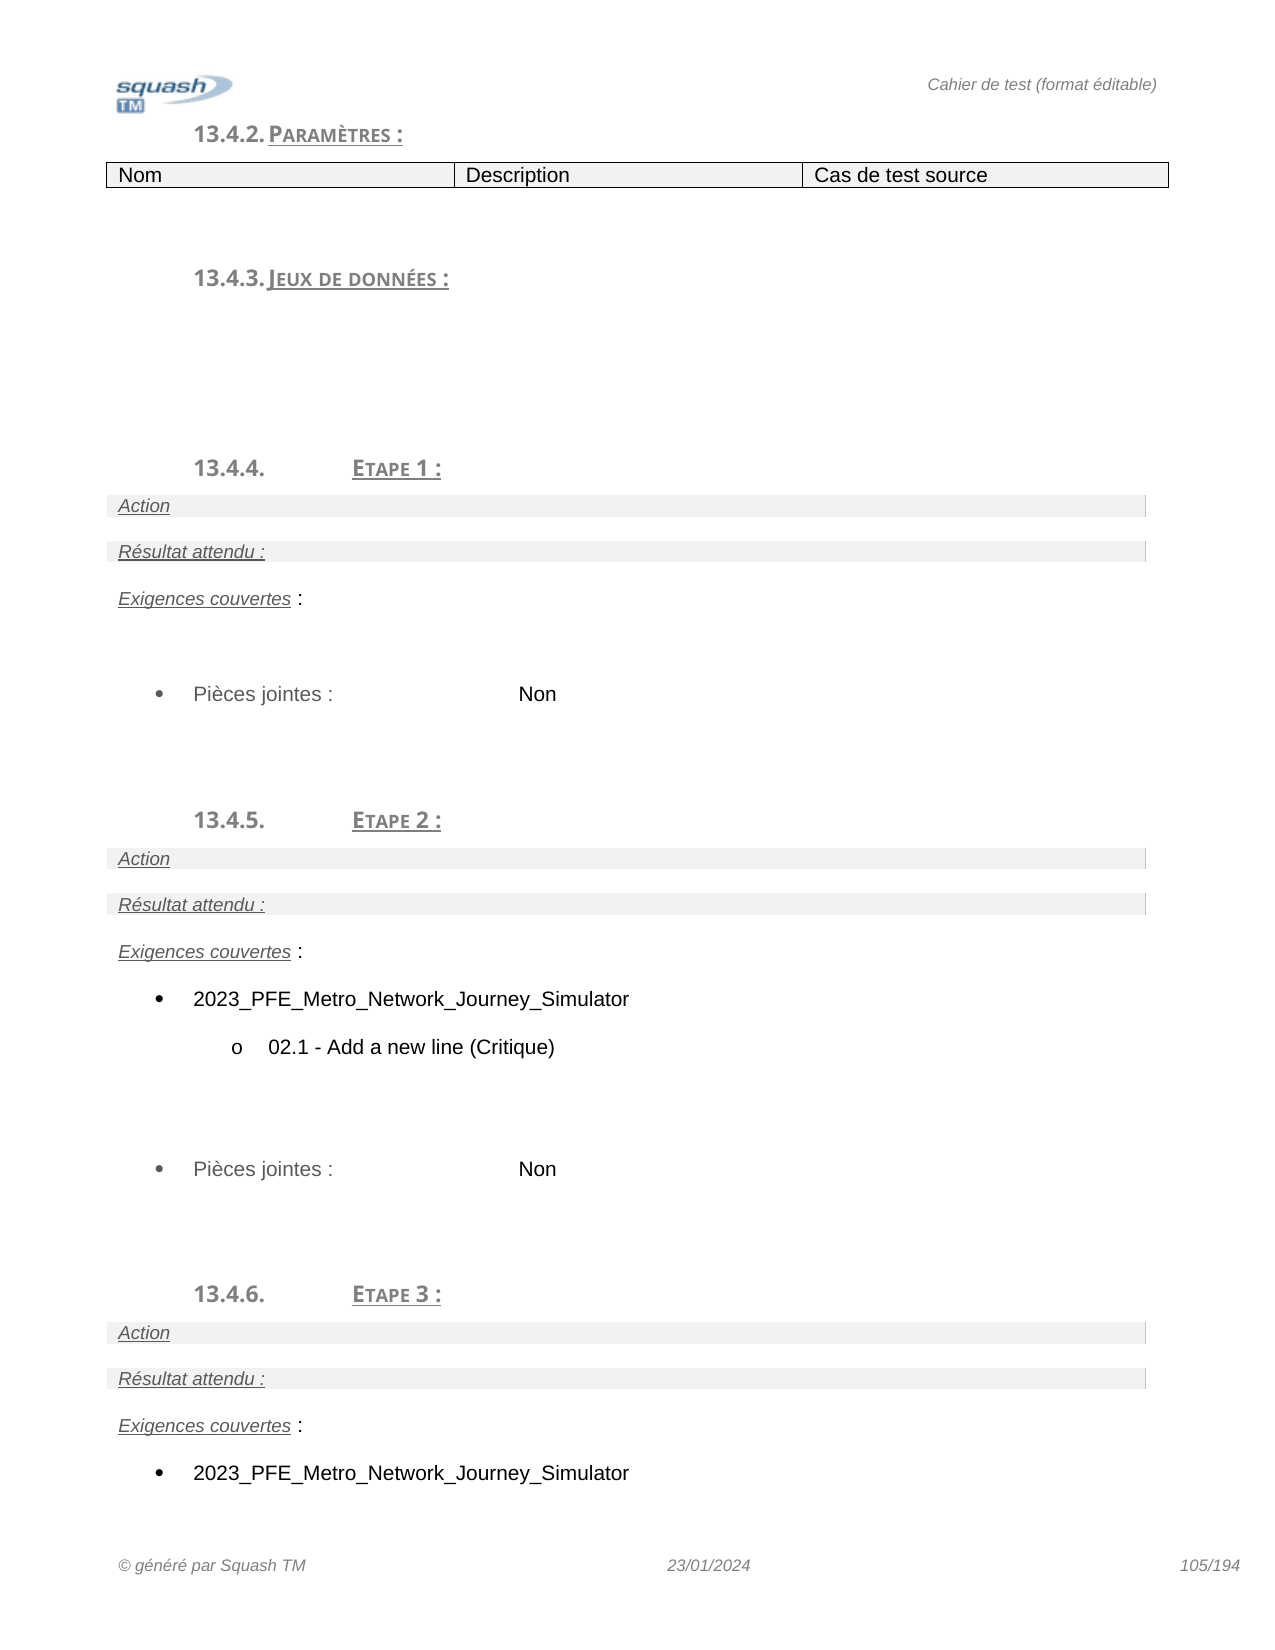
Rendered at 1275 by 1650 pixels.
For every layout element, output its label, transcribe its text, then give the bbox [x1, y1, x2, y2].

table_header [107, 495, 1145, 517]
subtitle Etape 2 : [193, 804, 1157, 835]
text Exigences couvertes : [118, 939, 1157, 963]
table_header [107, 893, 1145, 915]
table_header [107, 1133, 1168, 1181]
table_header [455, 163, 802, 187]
subtitle Paramètres : [193, 118, 1157, 149]
list 2023_PFE_Metro_Network_Journey_Simulator [156, 1461, 1157, 1485]
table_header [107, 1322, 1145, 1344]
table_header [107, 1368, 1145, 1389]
list 02.1 - Add a new line (Critique) [231, 1035, 1157, 1061]
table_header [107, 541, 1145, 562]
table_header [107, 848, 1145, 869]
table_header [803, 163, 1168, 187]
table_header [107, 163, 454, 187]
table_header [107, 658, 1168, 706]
subtitle Jeux de données : [193, 262, 1157, 293]
list 2023_PFE_Metro_Network_Journey_Simulator [156, 987, 1157, 1011]
subtitle Etape 3 : [193, 1278, 1157, 1310]
picture [111, 69, 237, 117]
subtitle Etape 1 : [193, 451, 1157, 483]
text Exigences couvertes : [118, 1413, 1157, 1437]
text Exigences couvertes : [118, 586, 1157, 610]
